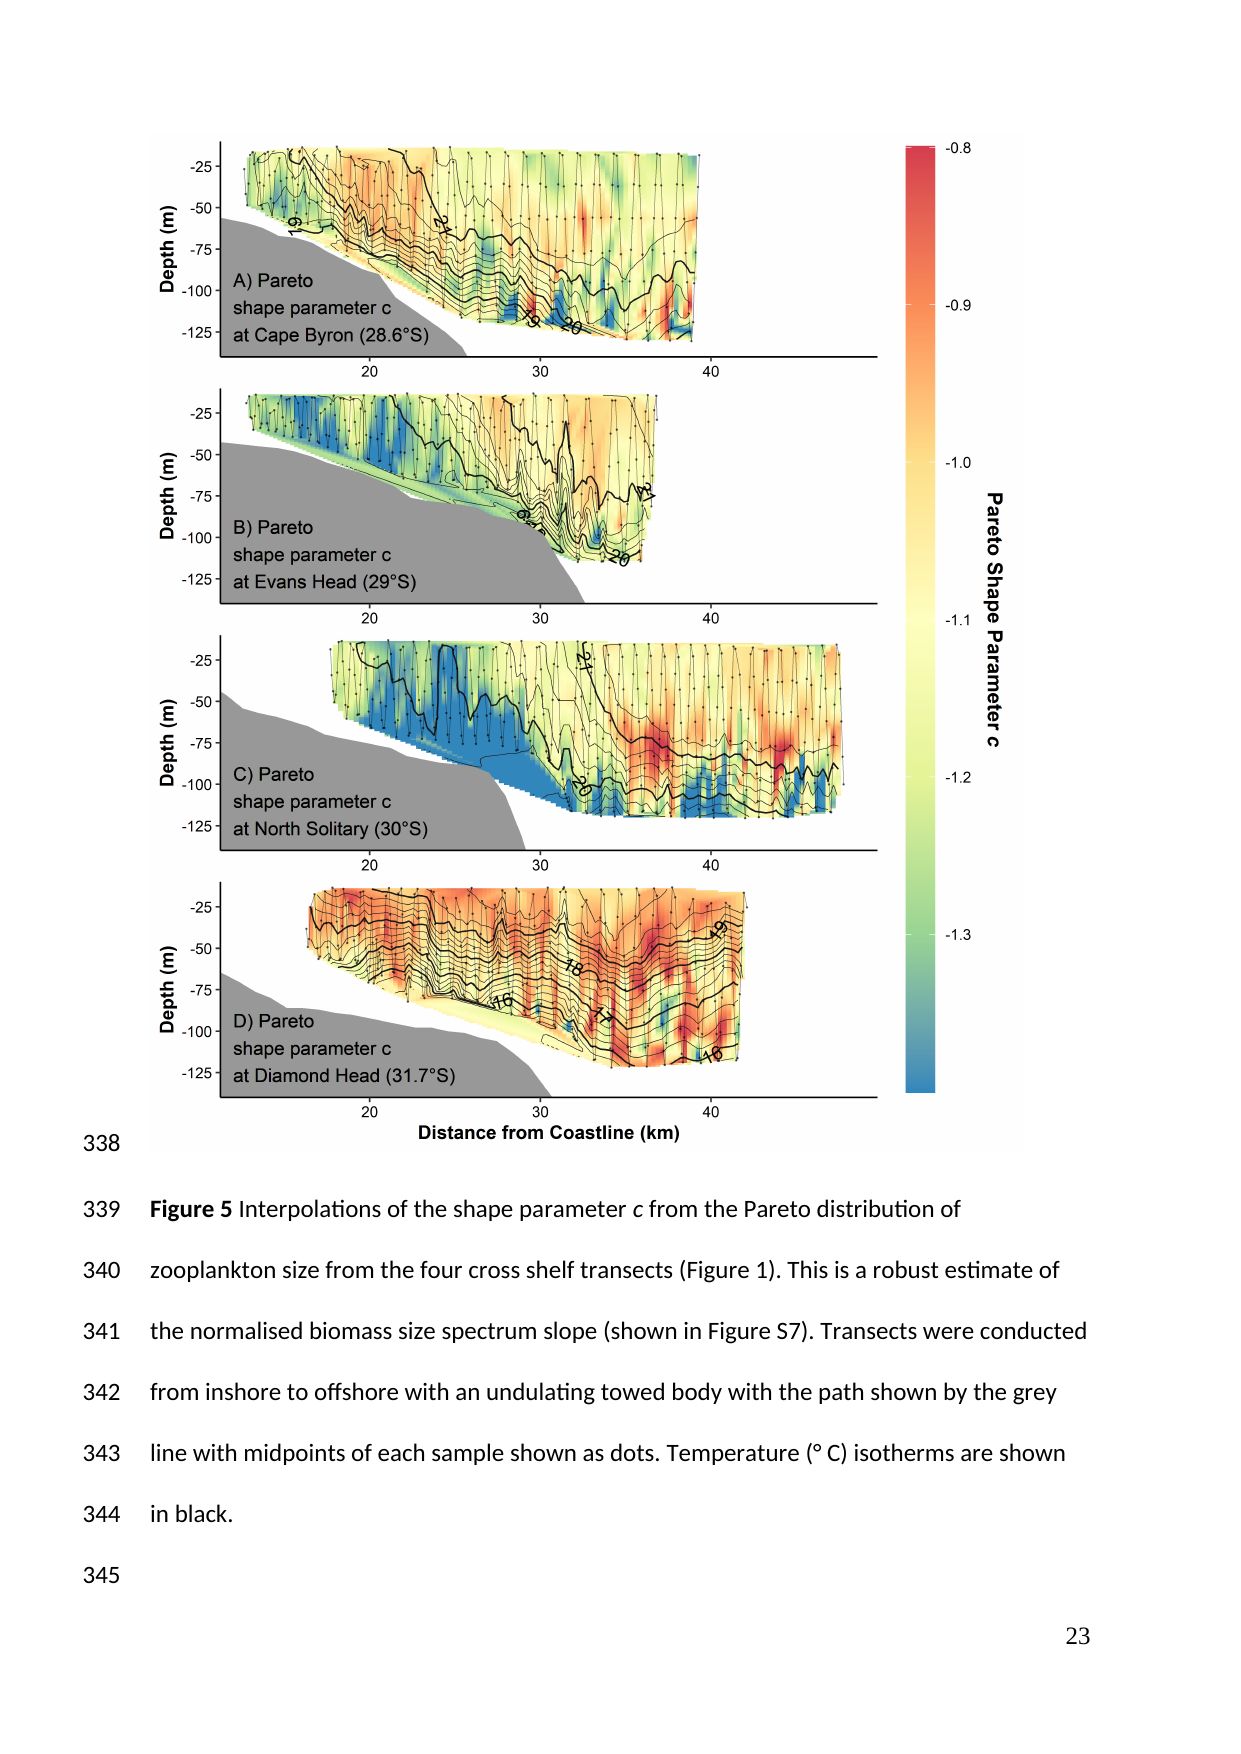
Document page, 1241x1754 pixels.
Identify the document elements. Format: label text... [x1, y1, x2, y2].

text Figure 5 Interpolations of the shape parameter c from the Pareto distribution of zooplankton size from the four cross shelf transects (Figure 1). This is a robust estimate of the normalised biomass size spectrum slope (shown in Figure S7). Transects were conducted from inshore to offshore with an undulating towed body with the path shown by the grey line with midpoints of each sample shown as dots. Temperature (° C) isotherms are shown in black. [150, 1193, 1090, 1528]
picture [150, 132, 1024, 1152]
